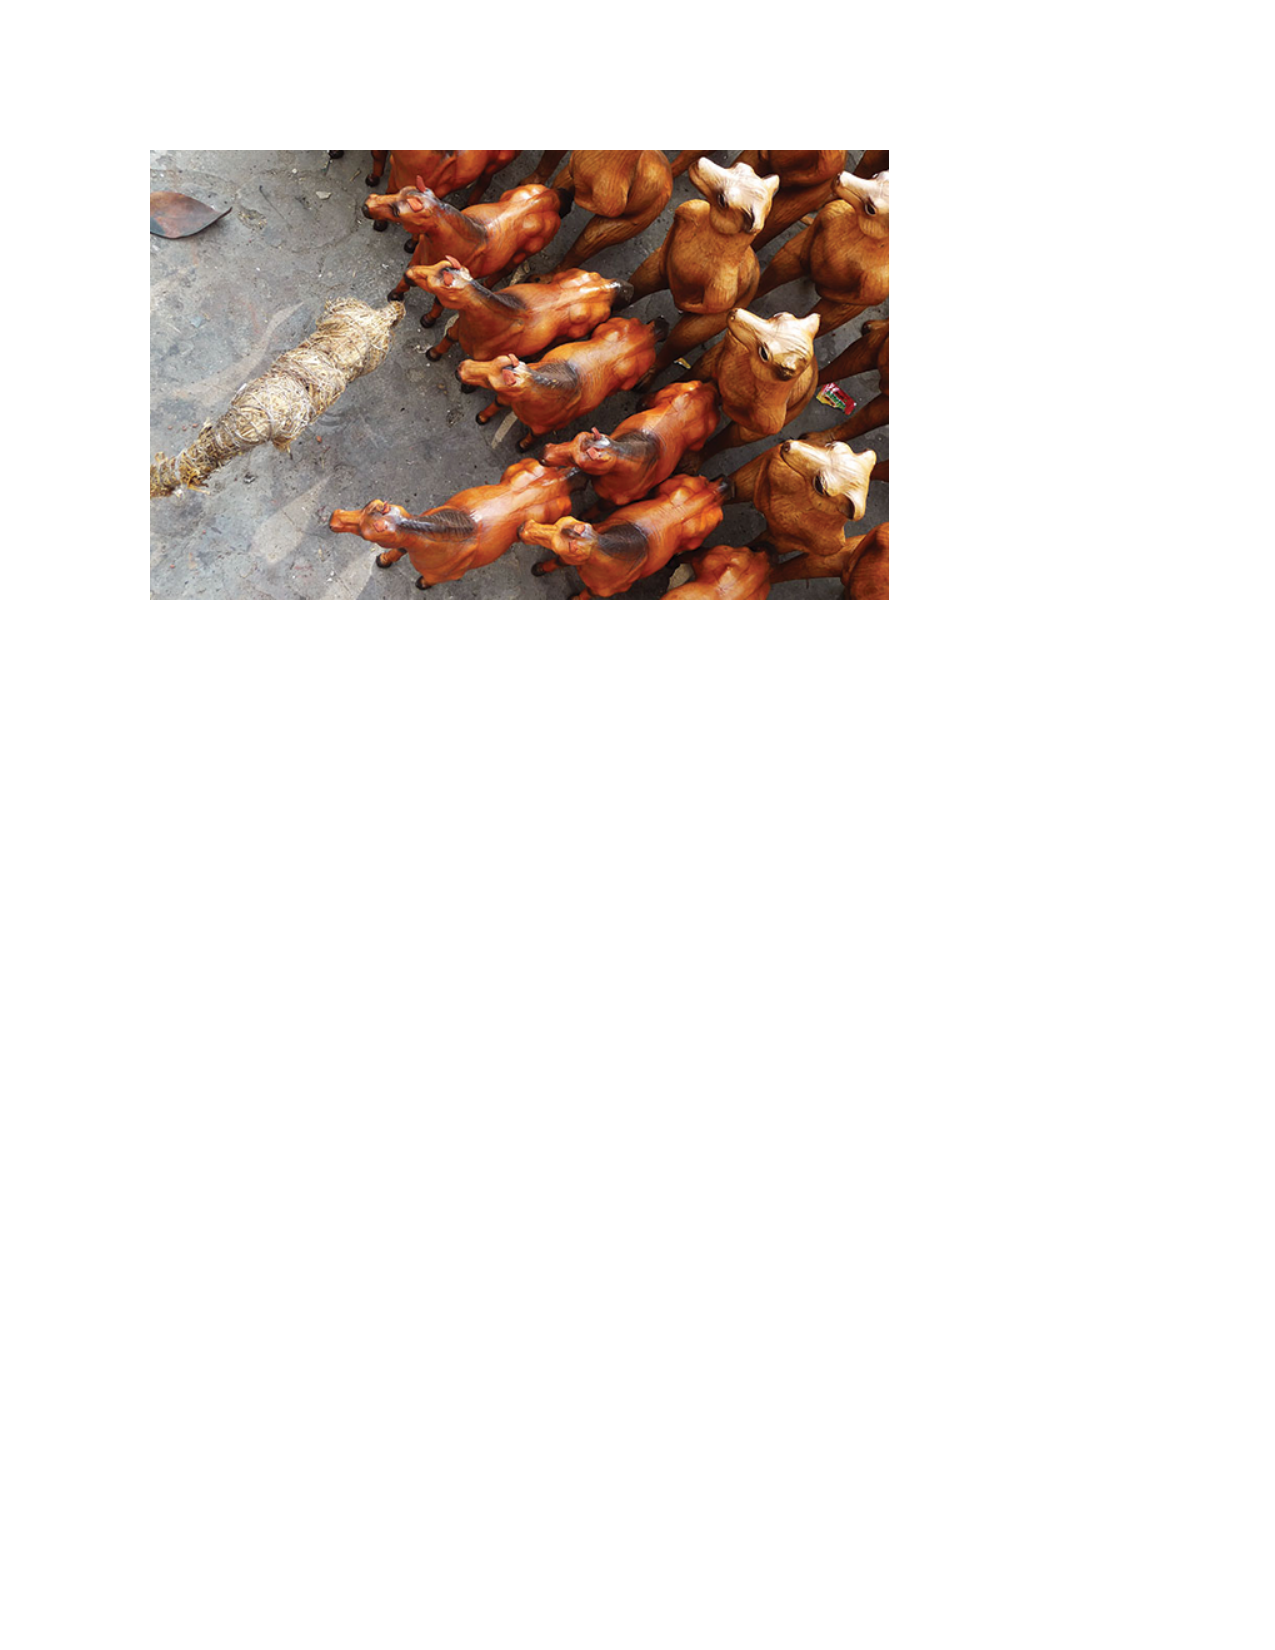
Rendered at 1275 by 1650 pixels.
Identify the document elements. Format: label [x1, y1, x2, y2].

picture [150, 150, 889, 600]
